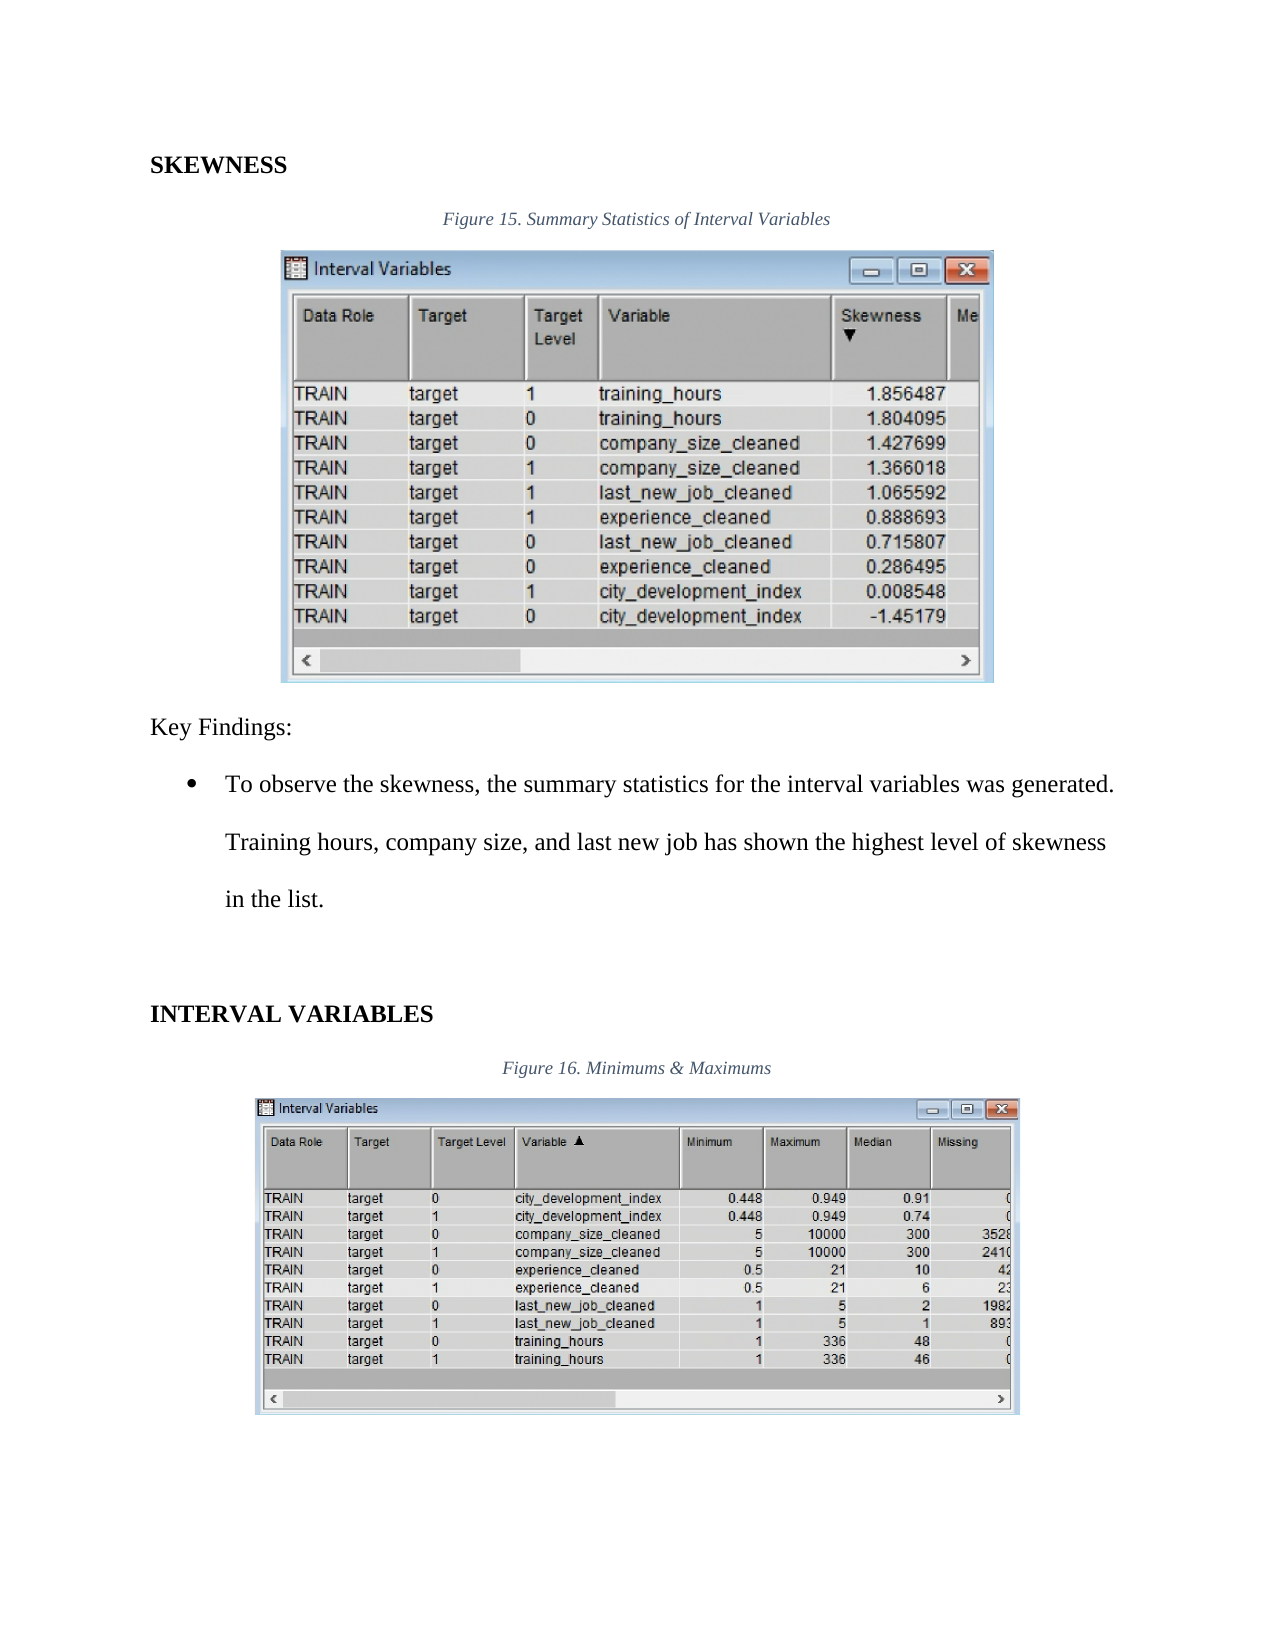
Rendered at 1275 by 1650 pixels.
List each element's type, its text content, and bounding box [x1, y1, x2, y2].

list To observe the skewness, the summary statistics for the interval variables was generated. Training hours, company size, and last new job has shown the highest level of skewness in the list. [187, 769, 1125, 913]
text INTERVAL VARIABLES [150, 999, 1125, 1028]
text SKEWNESS [150, 150, 1125, 179]
picture [254, 1098, 1021, 1415]
text Key Findings: [150, 712, 1125, 740]
picture [280, 250, 995, 683]
